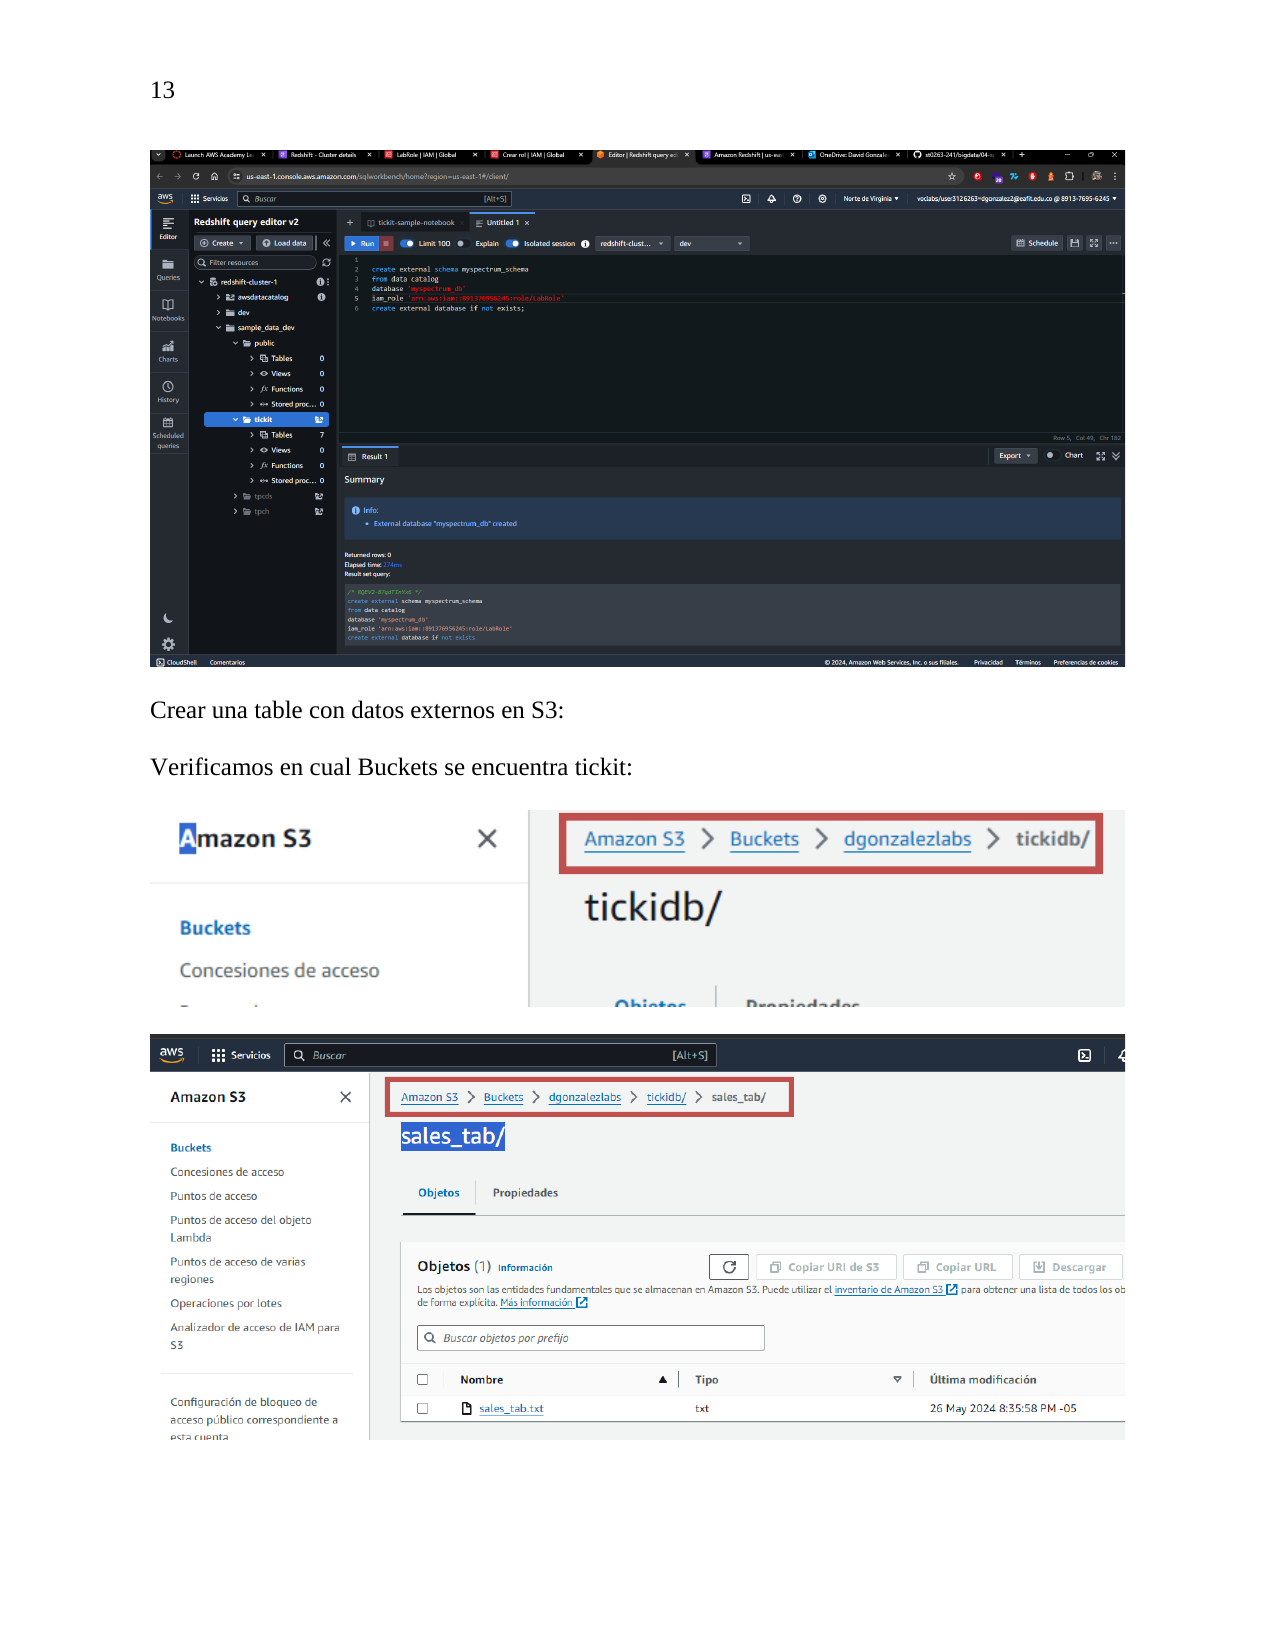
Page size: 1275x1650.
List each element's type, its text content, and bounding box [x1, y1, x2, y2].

picture [150, 150, 1125, 667]
picture [150, 810, 1125, 1007]
text Verificamos en cual Buckets se encuentra tickit: [150, 752, 1125, 781]
text Crear una table con datos externos en S3: [150, 695, 1125, 724]
picture [150, 1034, 1125, 1440]
